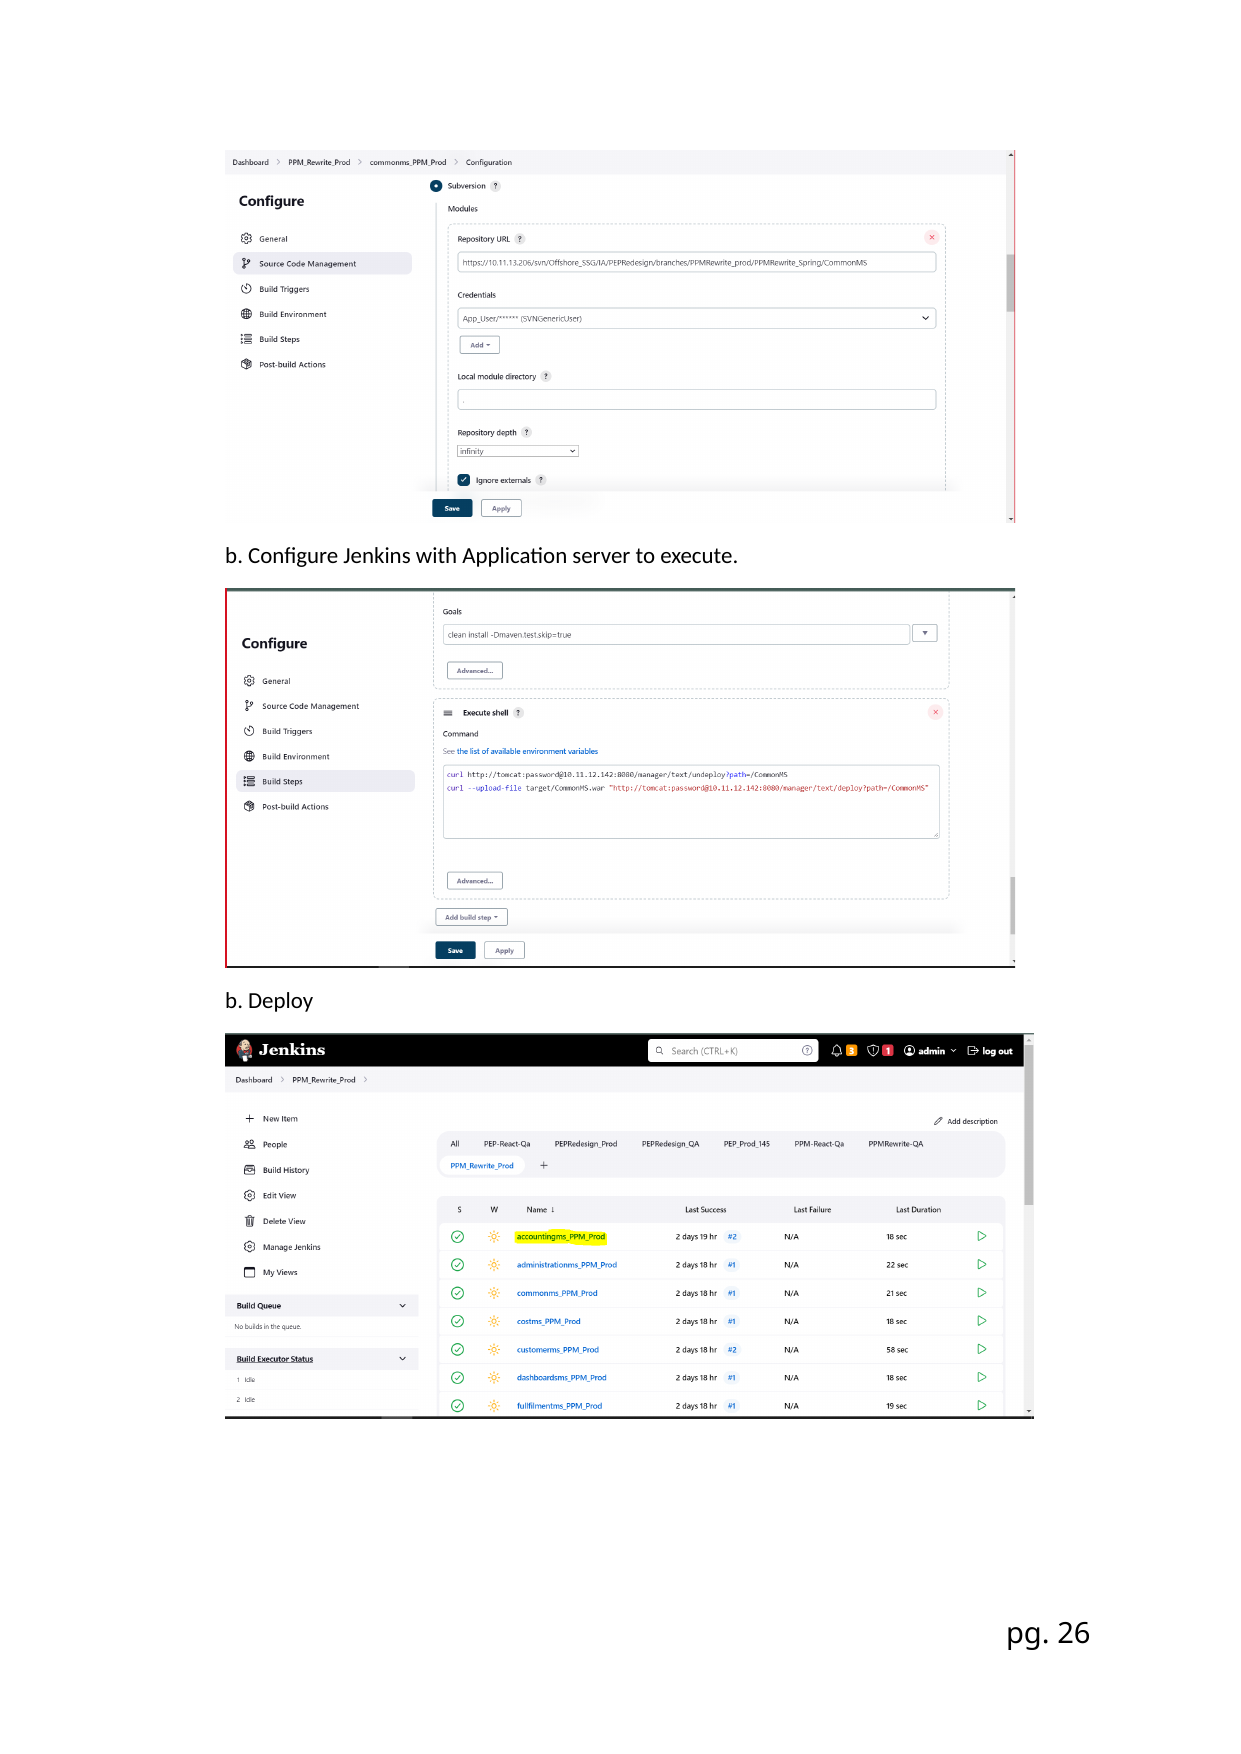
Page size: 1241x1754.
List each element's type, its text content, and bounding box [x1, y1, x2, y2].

text b. Configure Jenkins with Application server to execute. [150, 541, 1090, 569]
text b. Deploy [150, 986, 1090, 1014]
picture [225, 150, 1016, 523]
picture [225, 1033, 1034, 1419]
picture [225, 588, 1016, 968]
